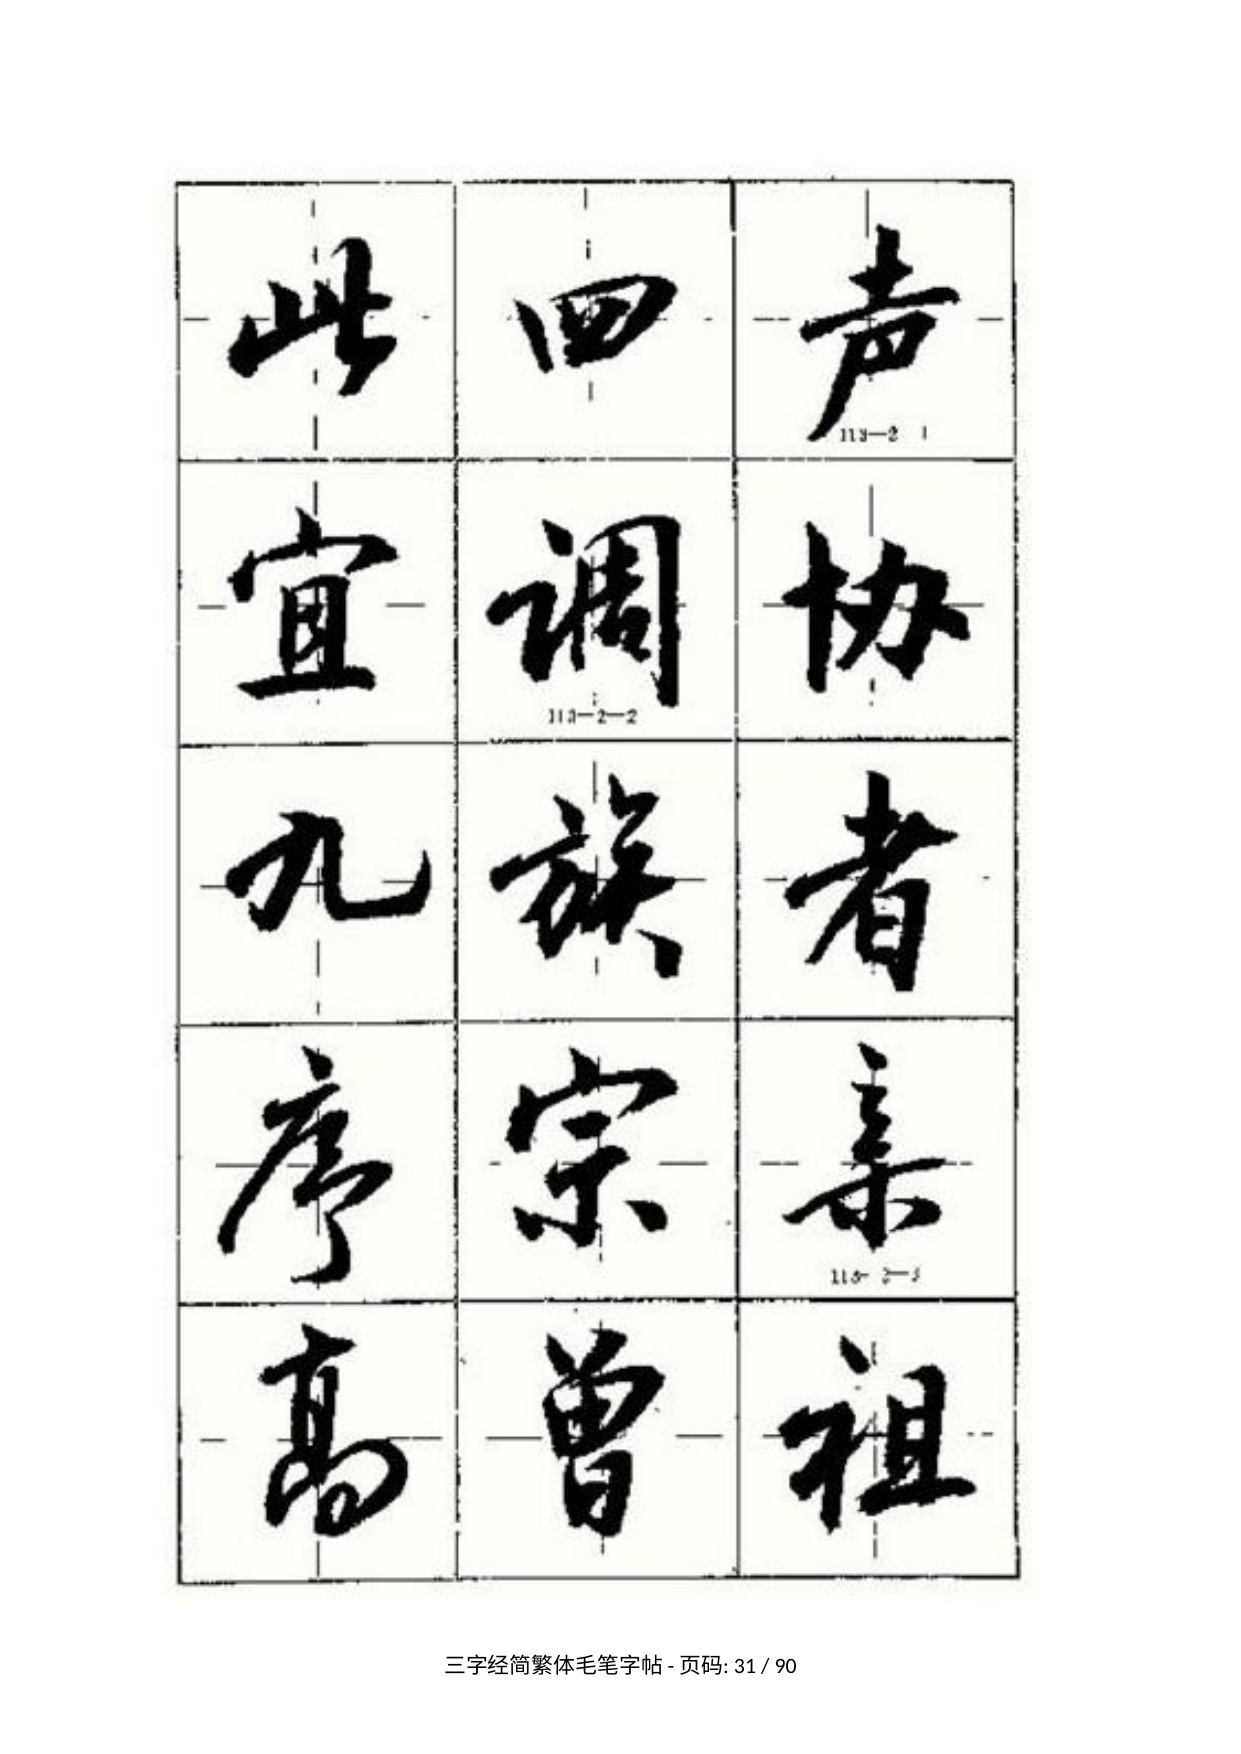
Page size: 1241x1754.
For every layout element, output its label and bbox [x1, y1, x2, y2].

picture [150, 150, 1088, 1604]
